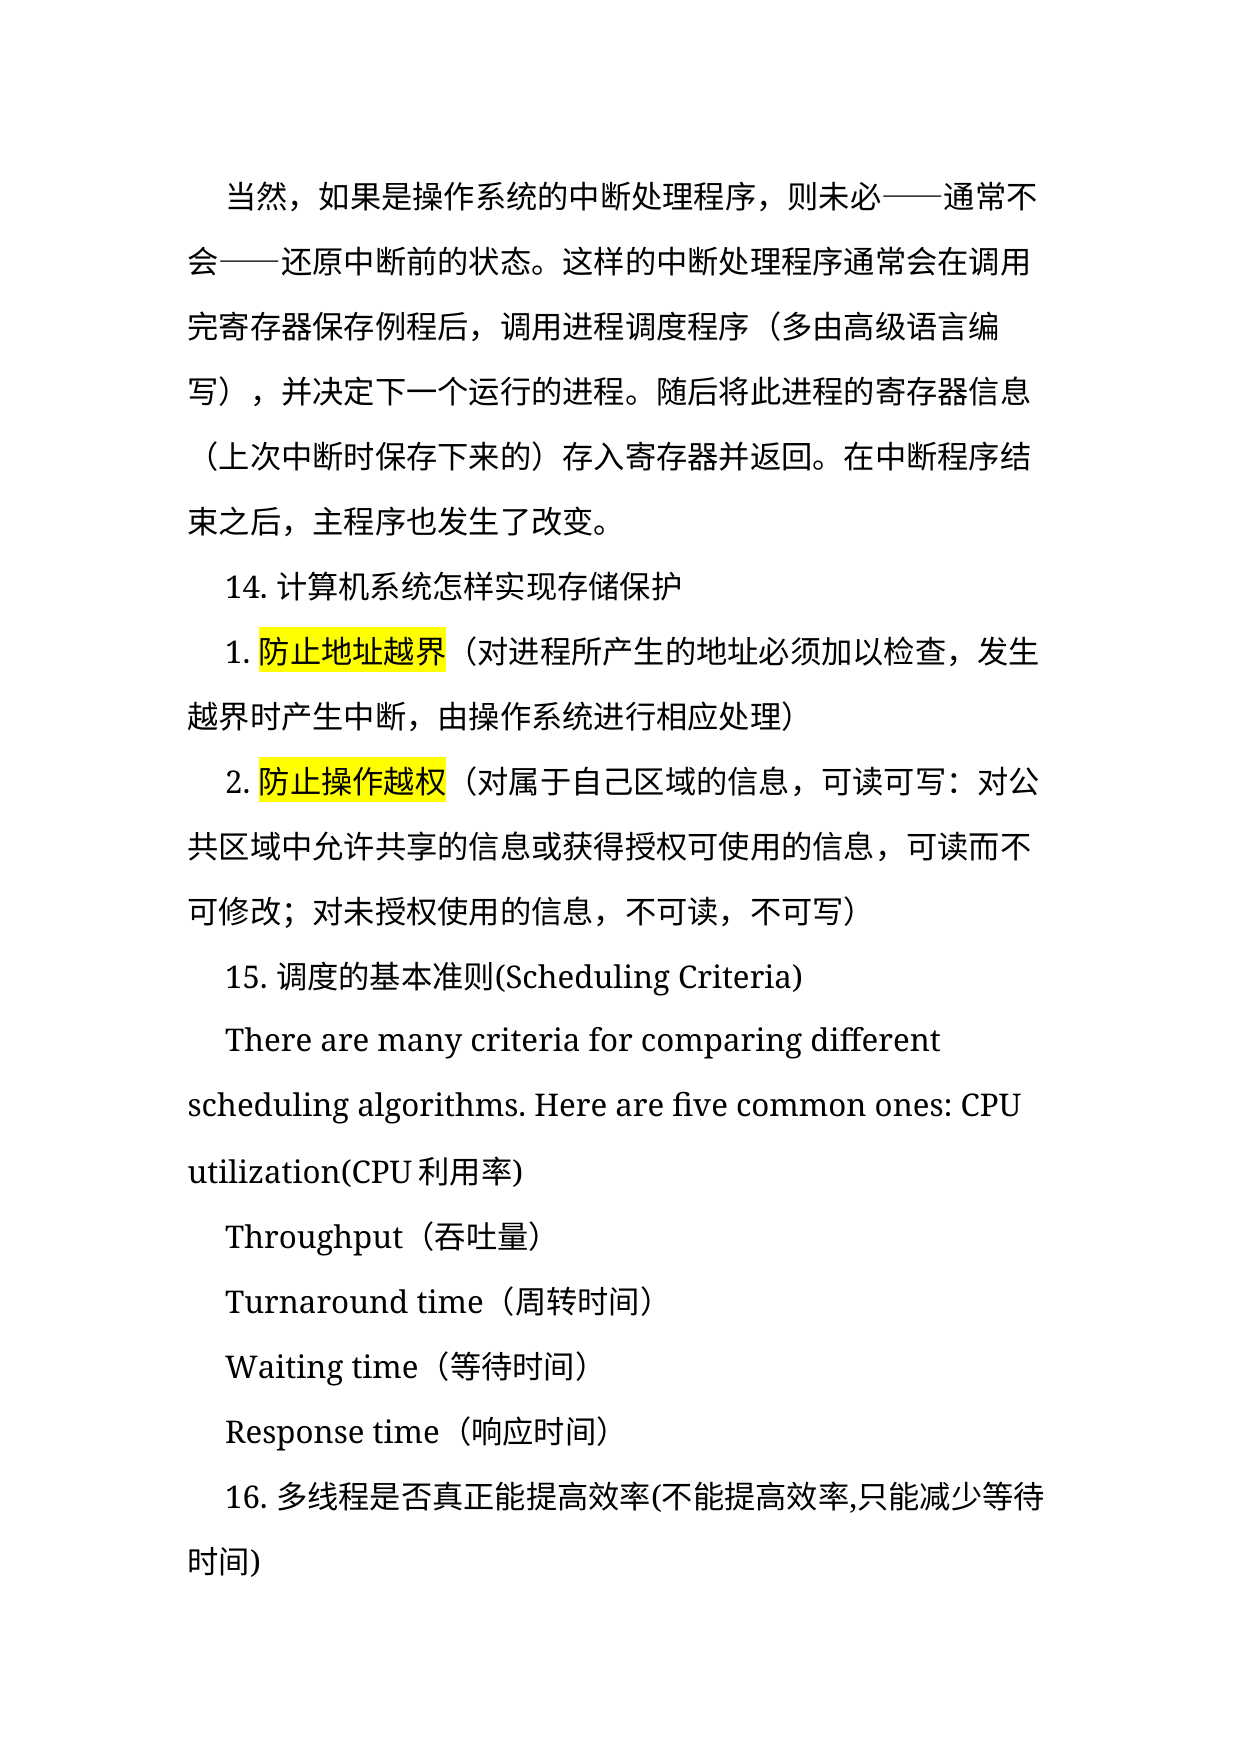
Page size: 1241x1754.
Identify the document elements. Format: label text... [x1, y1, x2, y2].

text Response time（响应时间） [187, 1397, 1053, 1462]
text 14. 计算机系统怎样实现存储保护 [187, 552, 1053, 617]
text 2. 防止操作越权（对属于自己区域的信息，可读可写：对公共区域中允许共享的信息或获得授权可使用的信息，可读而不可修改；对未授权使用的信息，不可读，不可写） [187, 747, 1053, 942]
text There are many criteria for comparing different scheduling algorithms. Here are five common ones: CPU utilization(CPU利用率) [187, 1007, 1053, 1202]
text 当然，如果是操作系统的中断处理程序，则未必——通常不会——还原中断前的状态。这样的中断处理程序通常会在调用完寄存器保存例程后，调用进程调度程序（多由高级语言编写），并决定下一个运行的进程。随后将此进程的寄存器信息（上次中断时保存下来的）存入寄存器并返回。在中断程序结束之后，主程序也发生了改变。 [187, 162, 1053, 552]
text Throughput（吞吐量） [187, 1202, 1053, 1267]
text 1. 防止地址越界（对进程所产生的地址必须加以检查，发生越界时产生中断，由操作系统进行相应处理） [187, 617, 1053, 747]
text Turnaround time（周转时间） [187, 1267, 1053, 1332]
text Waiting time（等待时间） [187, 1332, 1053, 1397]
text 15. 调度的基本准则(Scheduling Criteria) [187, 942, 1053, 1007]
text 16. 多线程是否真正能提高效率(不能提高效率,只能减少等待时间) [187, 1462, 1053, 1592]
